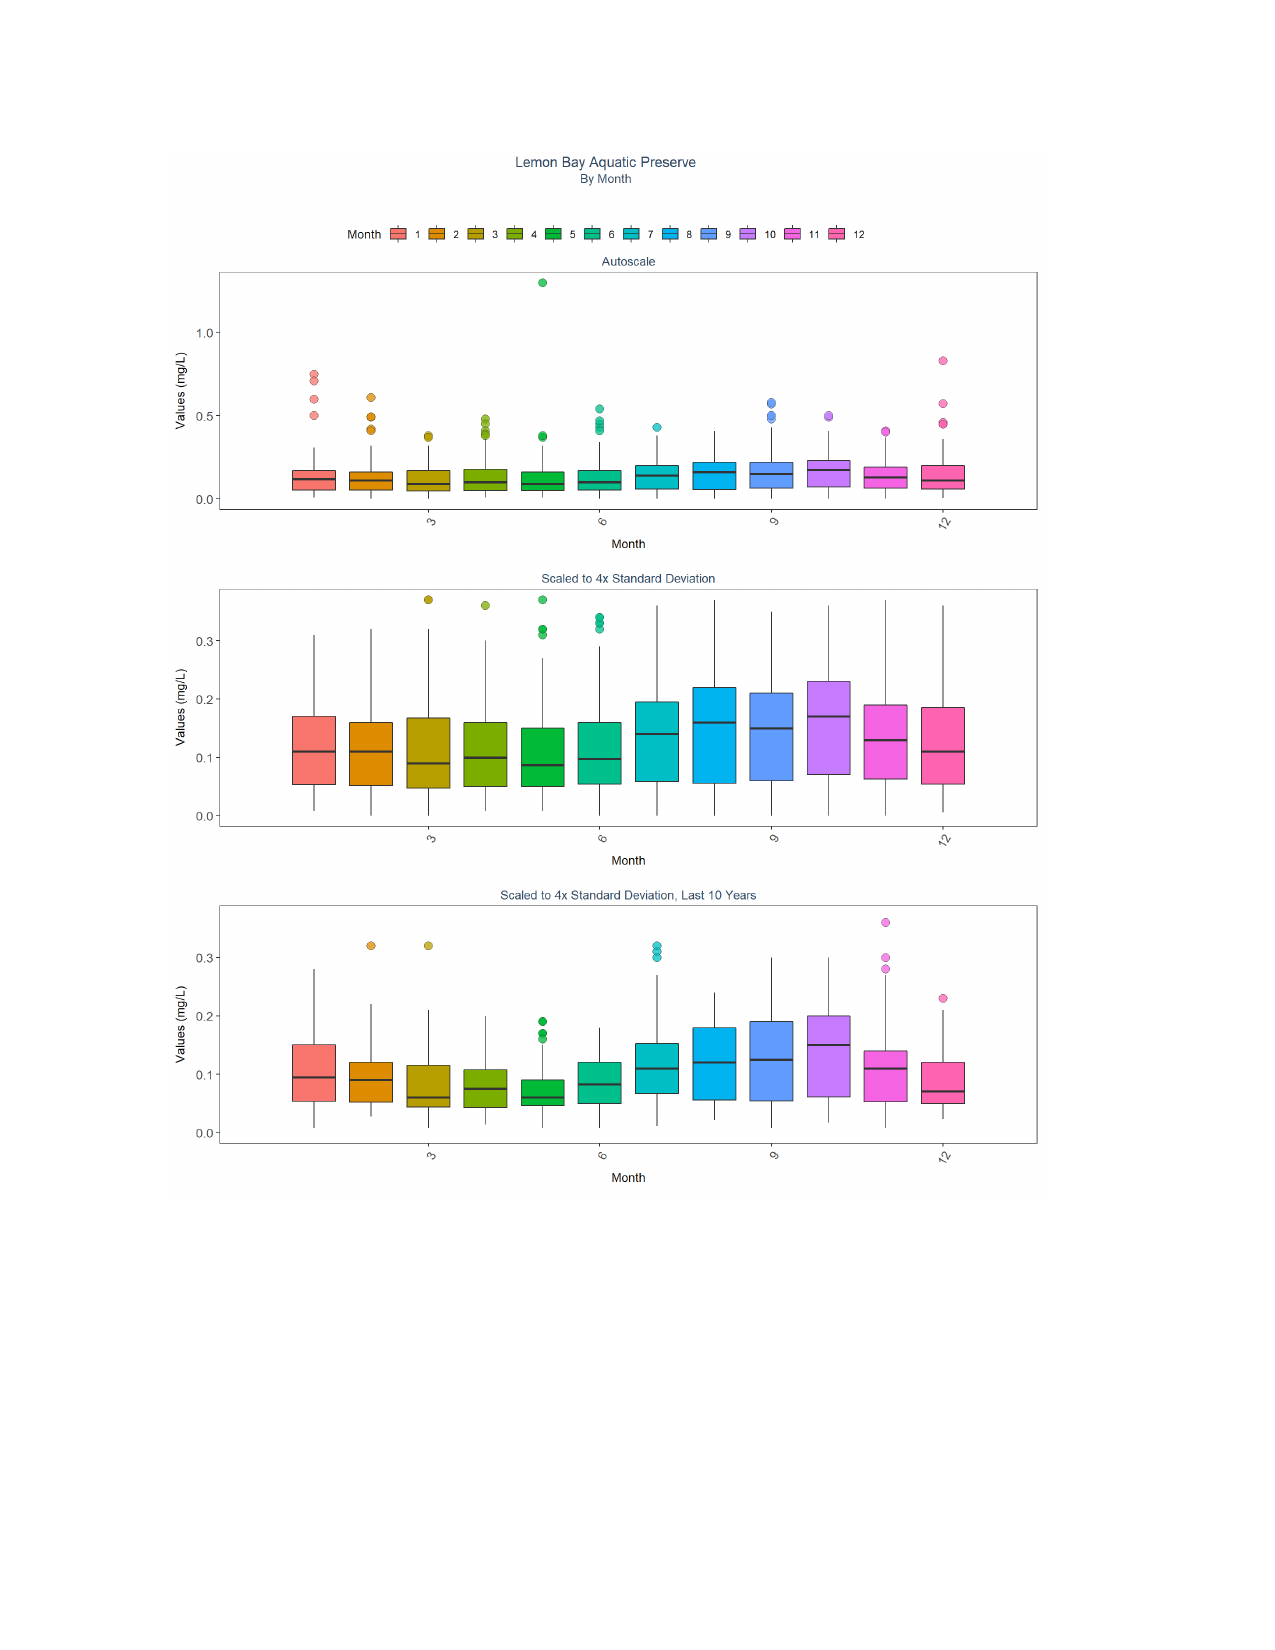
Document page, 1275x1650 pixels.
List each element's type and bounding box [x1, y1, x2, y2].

picture [168, 150, 1044, 1200]
